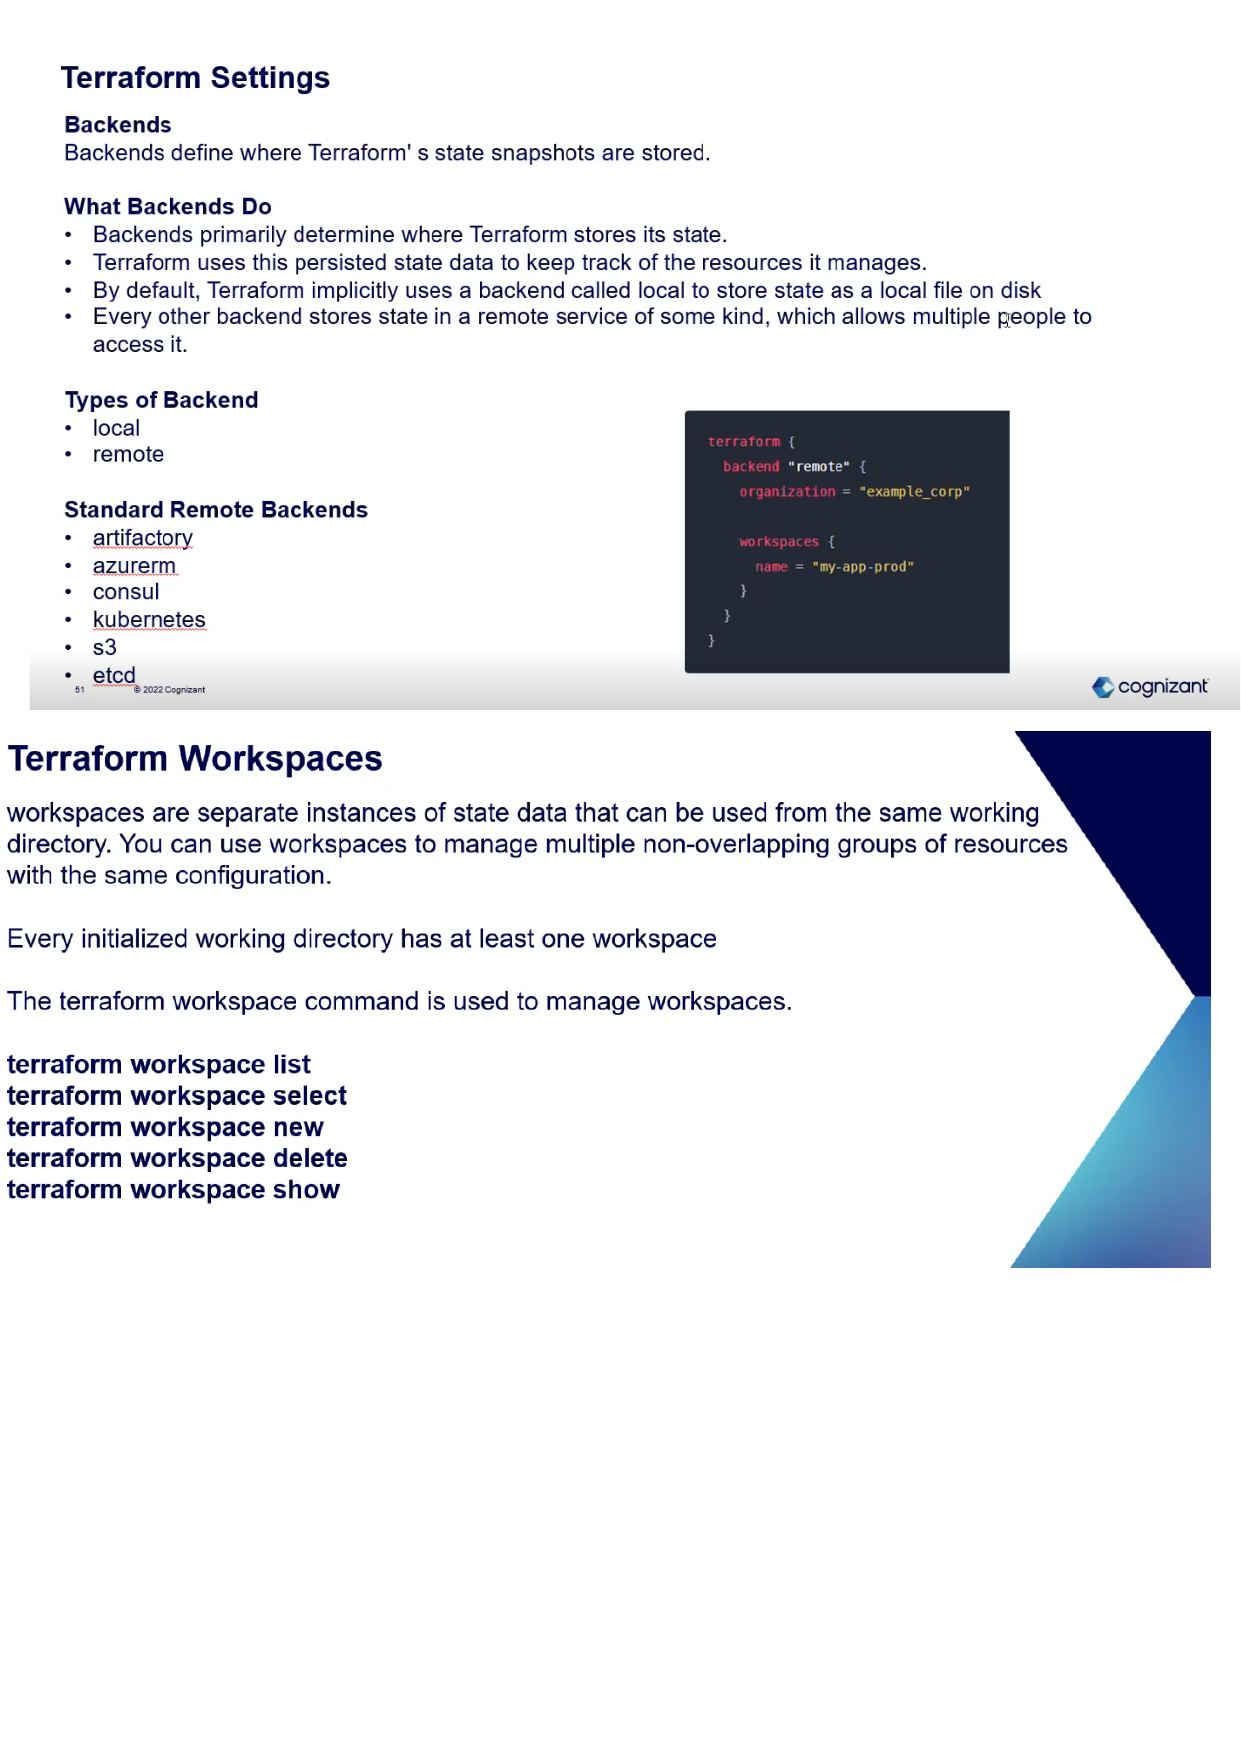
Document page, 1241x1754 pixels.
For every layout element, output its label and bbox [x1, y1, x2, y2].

picture [29, 29, 1241, 710]
picture [0, 731, 1211, 1268]
